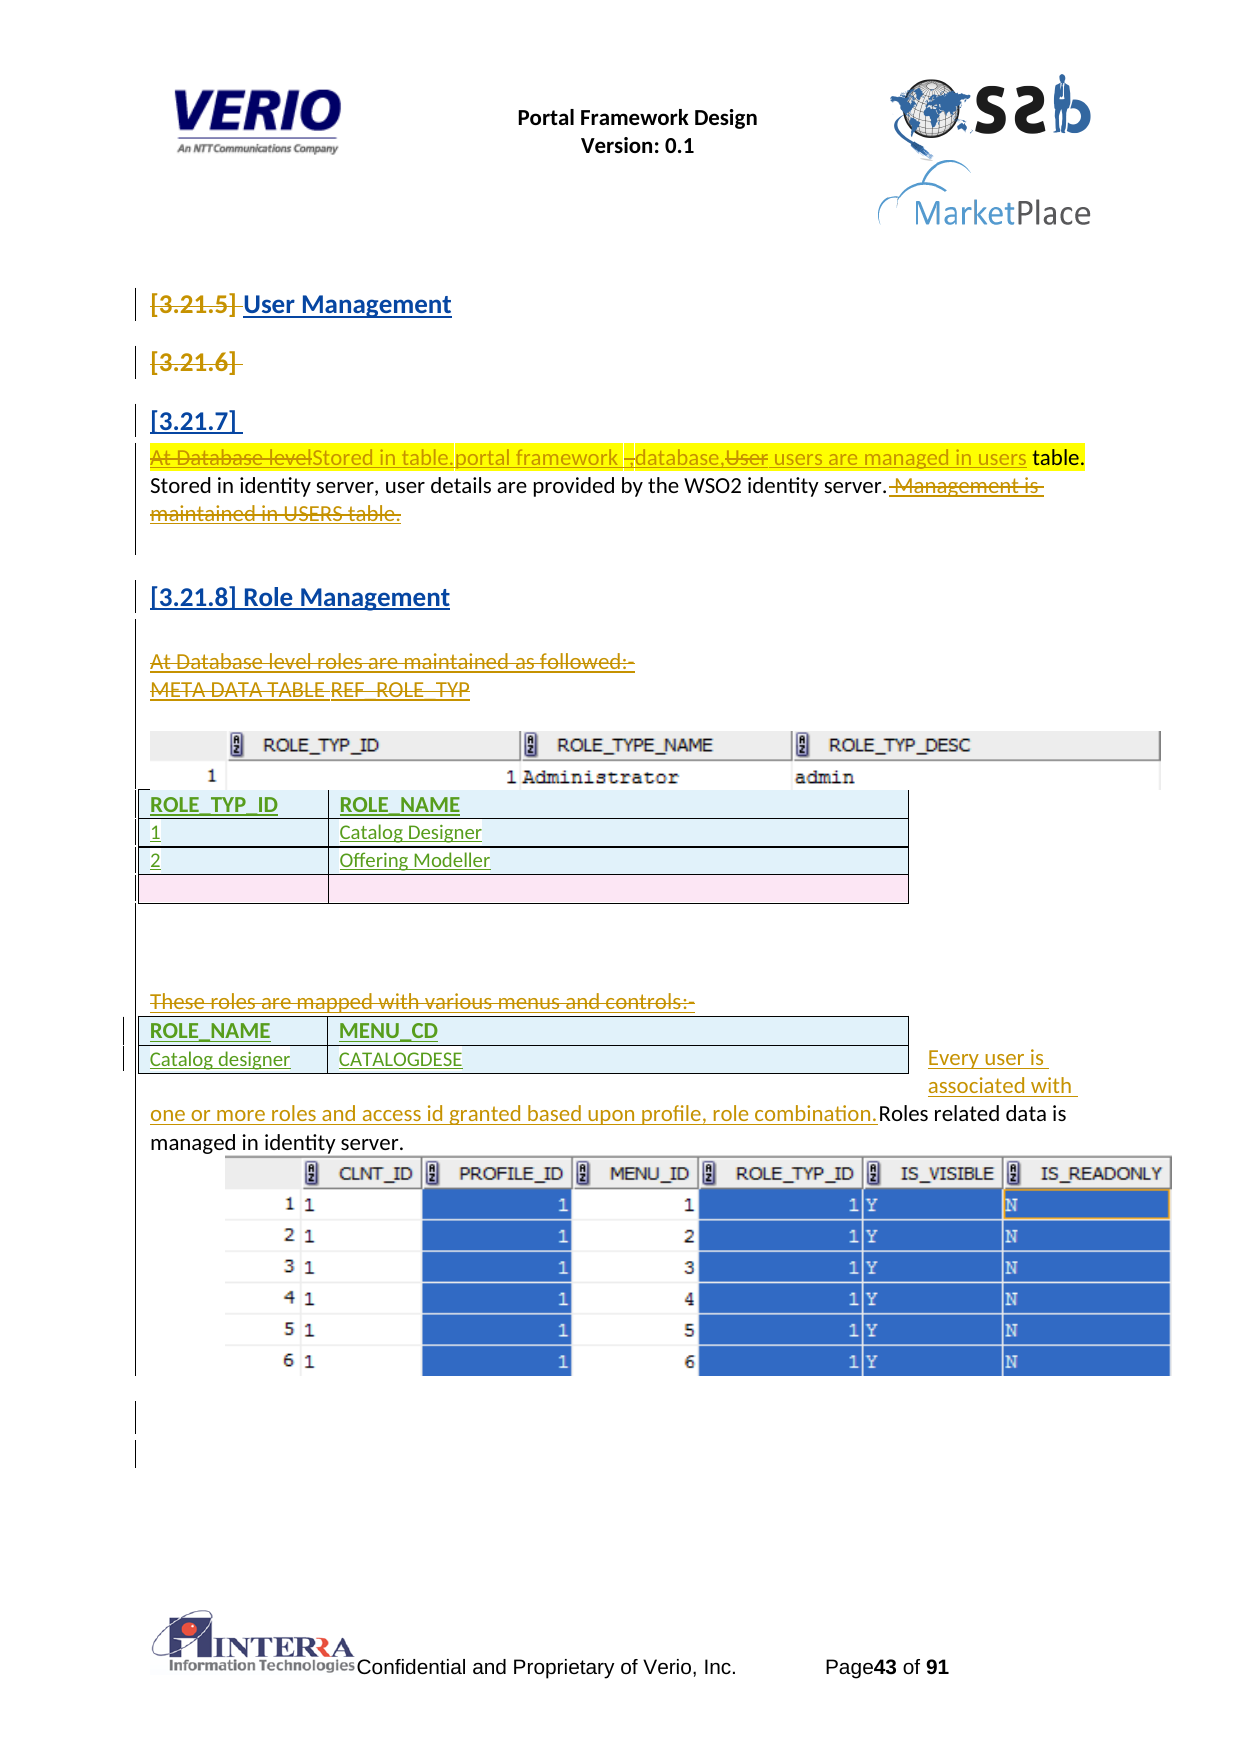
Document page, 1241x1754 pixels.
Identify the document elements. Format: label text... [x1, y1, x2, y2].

picture [878, 74, 1091, 235]
picture [150, 1608, 357, 1675]
picture [150, 731, 1161, 790]
picture [225, 1155, 1172, 1376]
list Roles related data is managed in identity server. [150, 1043, 1090, 1155]
picture [156, 75, 357, 168]
text Stored in identity server, user details are provided by the WSO2 identity server. [401, 471, 1090, 527]
